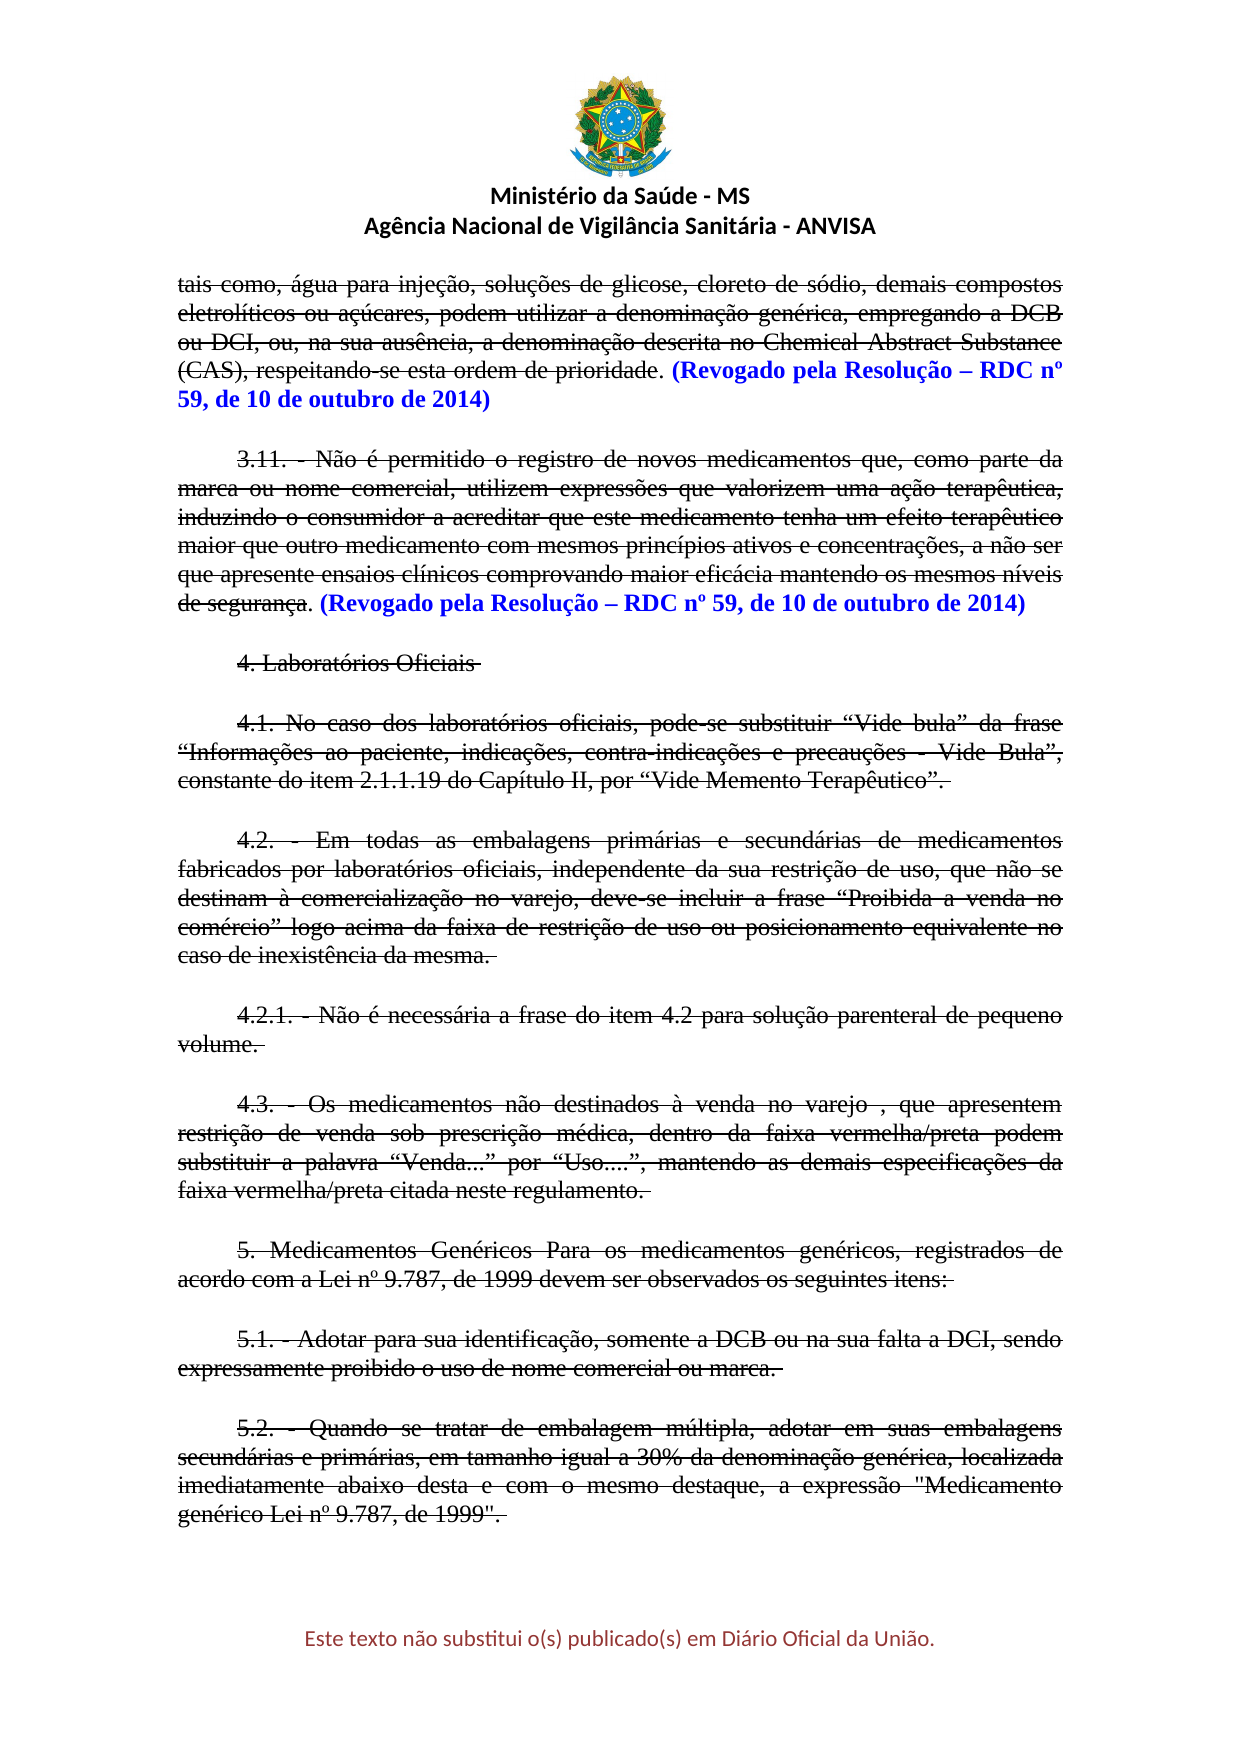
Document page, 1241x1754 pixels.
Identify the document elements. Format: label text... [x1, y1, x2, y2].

text 5.2. - Quando se tratar de embalagem múltipla, adotar em suas embalagens secundárias e primárias, em tamanho igual a 30% da denominação genérica, localizada imediatamente abaixo desta e com o mesmo destaque, a expressão "Medicamento genérico Lei nº 9.787, de 1999". [177, 1458, 1063, 1486]
text 4.1. No caso dos laboratórios oficiais, pode-se substituir “Vide bula” da frase “Informações ao paciente, indicações, contra-indicações e precauções - Vide Bula”, constante do item 2.1.1.19 do Capítulo II, por “Vide Memento Terapêutico”. [177, 753, 1063, 794]
text 4.2. - Em todas as embalagens primárias e secundárias de medicamentos fabricados por laboratórios oficiais, independente da sua restrição de uso, que não se destinam à comercialização no varejo, deve-se incluir a frase “Proibida a venda no comércio” logo acima da faixa de restrição de uso ou posicionamento equivalente no caso de inexistência da mesma. [177, 928, 1063, 969]
text 4. Laboratórios Oficiais [177, 648, 1063, 677]
text 4.1. No caso dos laboratórios oficiais, pode-se substituir “Vide bula” da frase “Informações ao paciente, indicações, contra-indicações e precauções - Vide Bula”, constante do item 2.1.1.19 do Capítulo II, por “Vide Memento Terapêutico”. [177, 708, 1063, 752]
text 4.2. - Em todas as embalagens primárias e secundárias de medicamentos fabricados por laboratórios oficiais, independente da sua restrição de uso, que não se destinam à comercialização no varejo, deve-se incluir a frase “Proibida a venda no comércio” logo acima da faixa de restrição de uso ou posicionamento equivalente no caso de inexistência da mesma. [177, 825, 1063, 870]
text 3.11. - Não é permitido o registro de novos medicamentos que, como parte da marca ou nome comercial, utilizem expressões que valorizem uma ação terapêutica, induzindo o consumidor a acreditar que este medicamento tenha um efeito terapêutico maior que outro medicamento com mesmos princípios ativos e concentrações, a não ser que apresente ensaios clínicos comprovando maior eficácia mantendo os mesmos níveis de segurança. (Revogado pela Resolução – RDC nº 59, de 10 de outubro de 2014) [177, 444, 1063, 488]
text 4.2. - Em todas as embalagens primárias e secundárias de medicamentos fabricados por laboratórios oficiais, independente da sua restrição de uso, que não se destinam à comercialização no varejo, deve-se incluir a frase “Proibida a venda no comércio” logo acima da faixa de restrição de uso ou posicionamento equivalente no caso de inexistência da mesma. [177, 899, 1063, 927]
text 4.3. - Os medicamentos não destinados à venda no varejo , que apresentem restrição de venda sob prescrição médica, dentro da faixa vermelha/preta podem substituir a palavra “Venda...” por “Uso....”, mantendo as demais especificações da faixa vermelha/preta citada neste regulamento. [177, 1163, 1063, 1204]
text 5.1. - Adotar para sua identificação, somente a DCB ou na sua falta a DCI, sendo expressamente proibido o uso de nome comercial ou marca. [177, 1324, 1063, 1382]
text 4.3. - Os medicamentos não destinados à venda no varejo , que apresentem restrição de venda sob prescrição médica, dentro da faixa vermelha/preta podem substituir a palavra “Venda...” por “Uso....”, mantendo as demais especificações da faixa vermelha/preta citada neste regulamento. [177, 1089, 1063, 1133]
text 3.11. - Não é permitido o registro de novos medicamentos que, como parte da marca ou nome comercial, utilizem expressões que valorizem uma ação terapêutica, induzindo o consumidor a acreditar que este medicamento tenha um efeito terapêutico maior que outro medicamento com mesmos princípios ativos e concentrações, a não ser que apresente ensaios clínicos comprovando maior eficácia mantendo os mesmos níveis de segurança. (Revogado pela Resolução – RDC nº 59, de 10 de outubro de 2014) [177, 576, 1063, 617]
text 4.2. - Em todas as embalagens primárias e secundárias de medicamentos fabricados por laboratórios oficiais, independente da sua restrição de uso, que não se destinam à comercialização no varejo, deve-se incluir a frase “Proibida a venda no comércio” logo acima da faixa de restrição de uso ou posicionamento equivalente no caso de inexistência da mesma. [177, 871, 1063, 898]
text 5.2. - Quando se tratar de embalagem múltipla, adotar em suas embalagens secundárias e primárias, em tamanho igual a 30% da denominação genérica, localizada imediatamente abaixo desta e com o mesmo destaque, a expressão "Medicamento genérico Lei nº 9.787, de 1999". [177, 1487, 1063, 1528]
text 4.3. - Os medicamentos não destinados à venda no varejo , que apresentem restrição de venda sob prescrição médica, dentro da faixa vermelha/preta podem substituir a palavra “Venda...” por “Uso....”, mantendo as demais especificações da faixa vermelha/preta citada neste regulamento. [177, 1135, 1063, 1162]
text 5.2. - Quando se tratar de embalagem múltipla, adotar em suas embalagens secundárias e primárias, em tamanho igual a 30% da denominação genérica, localizada imediatamente abaixo desta e com o mesmo destaque, a expressão "Medicamento genérico Lei nº 9.787, de 1999". [177, 1413, 1063, 1457]
text 4.2.1. - Não é necessária a frase do item 4.2 para solução parenteral de pequeno volume. [177, 1000, 1063, 1058]
picture [566, 73, 674, 180]
text 5. Medicamentos Genéricos Para os medicamentos genéricos, registrados de acordo com a Lei nº 9.787, de 1999 devem ser observados os seguintes itens: [177, 1235, 1063, 1293]
